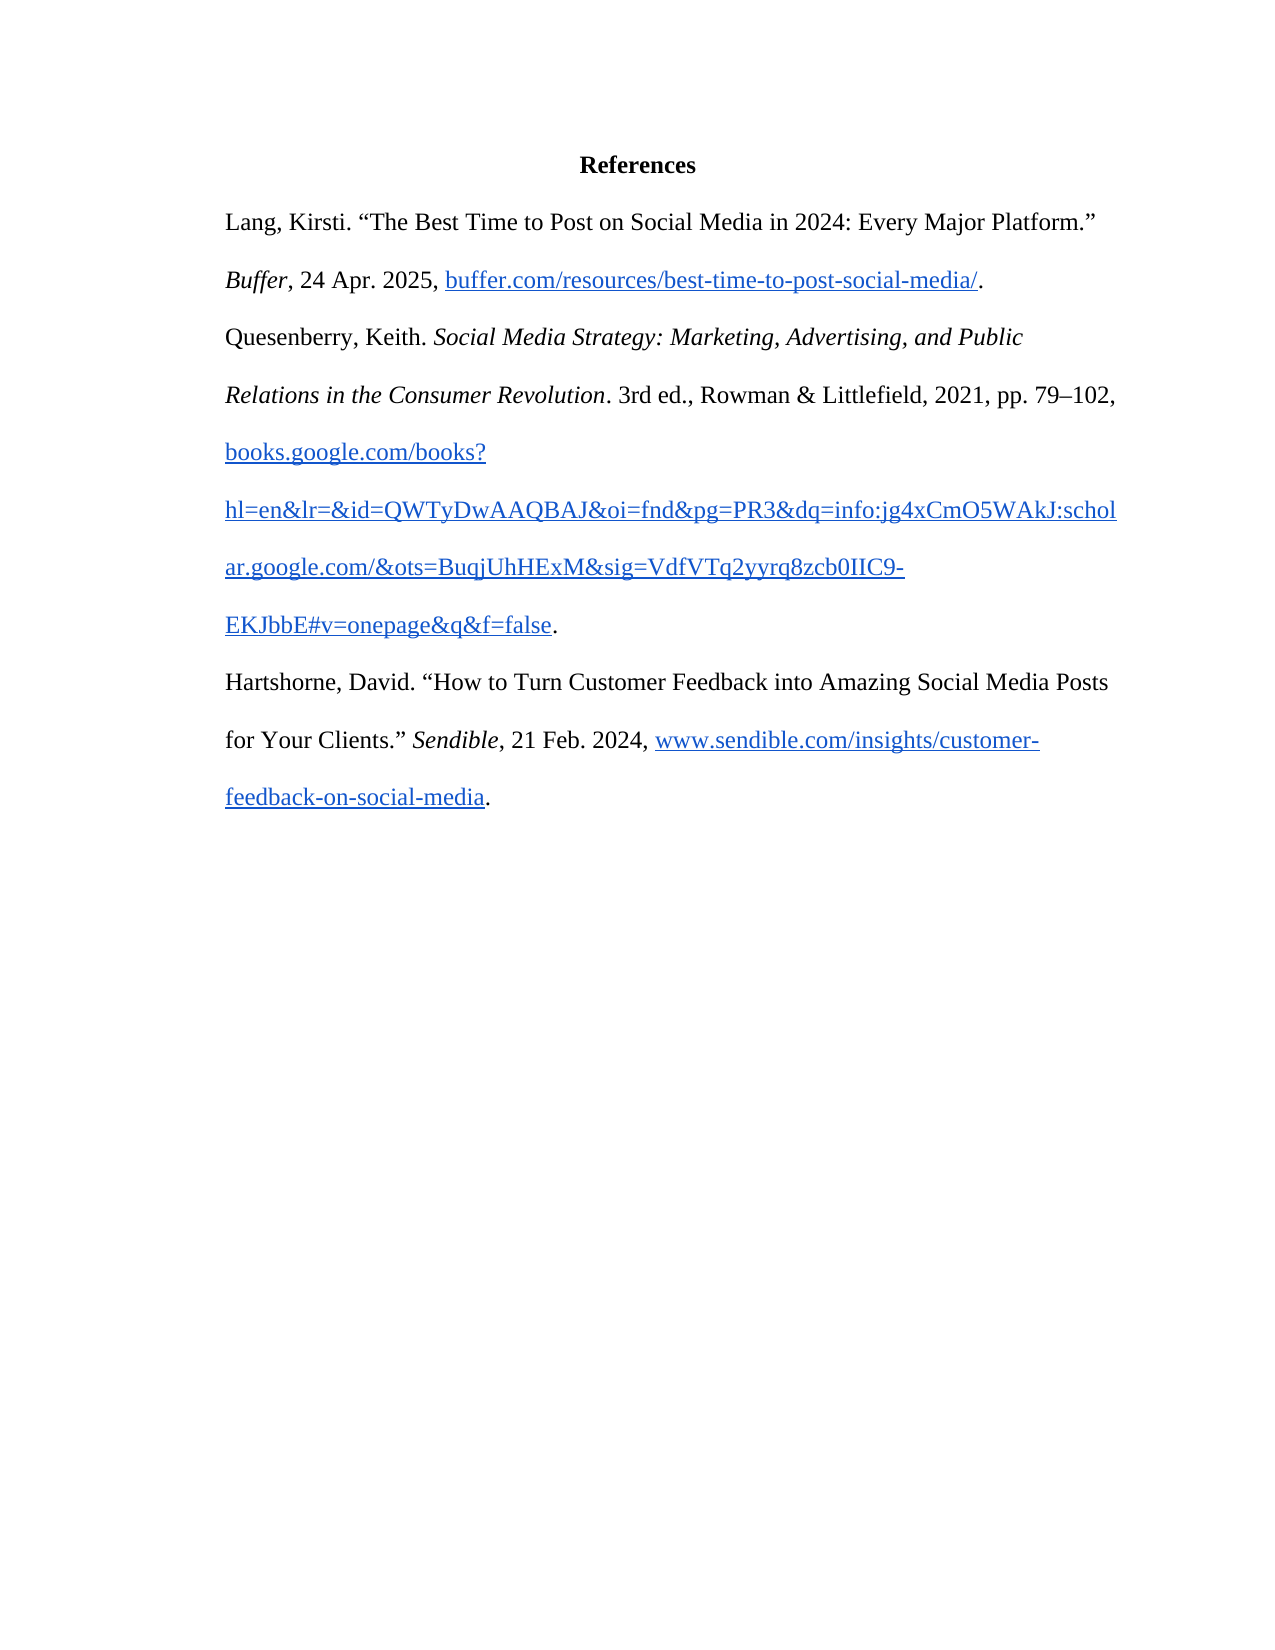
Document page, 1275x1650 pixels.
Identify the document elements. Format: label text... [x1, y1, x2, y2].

text References [150, 150, 1125, 179]
text Quesenberry, Keith. Social Media Strategy: Marketing, Advertising, and Public Relations in the Consumer Revolution. 3rd ed., Rowman & Littlefield, 2021, pp. 79–102, books.google.com/books?hl=en&lr=&id=QWTyDwAAQBAJ&oi=fnd&pg=PR3&dq=info:jg4xCmO5WAkJ:scholar.google.com/&ots=BuqjUhHExM&sig=VdfVTq2yyrq8zcb0IIC9-EKJbbE#v=onepage&q&f=false. [225, 322, 1125, 639]
text ​​Hartshorne, David. “How to Turn Customer Feedback into Amazing Social Media Posts for Your Clients.” Sendible, 21 Feb. 2024, www.sendible.com/insights/customer-feedback-on-social-media. [225, 667, 1125, 811]
text Lang, Kirsti. “The Best Time to Post on Social Media in 2024: Every Major Platform.” Buffer, 24 Apr. 2025, buffer.com/resources/best-time-to-post-social-media/. [225, 207, 1125, 294]
